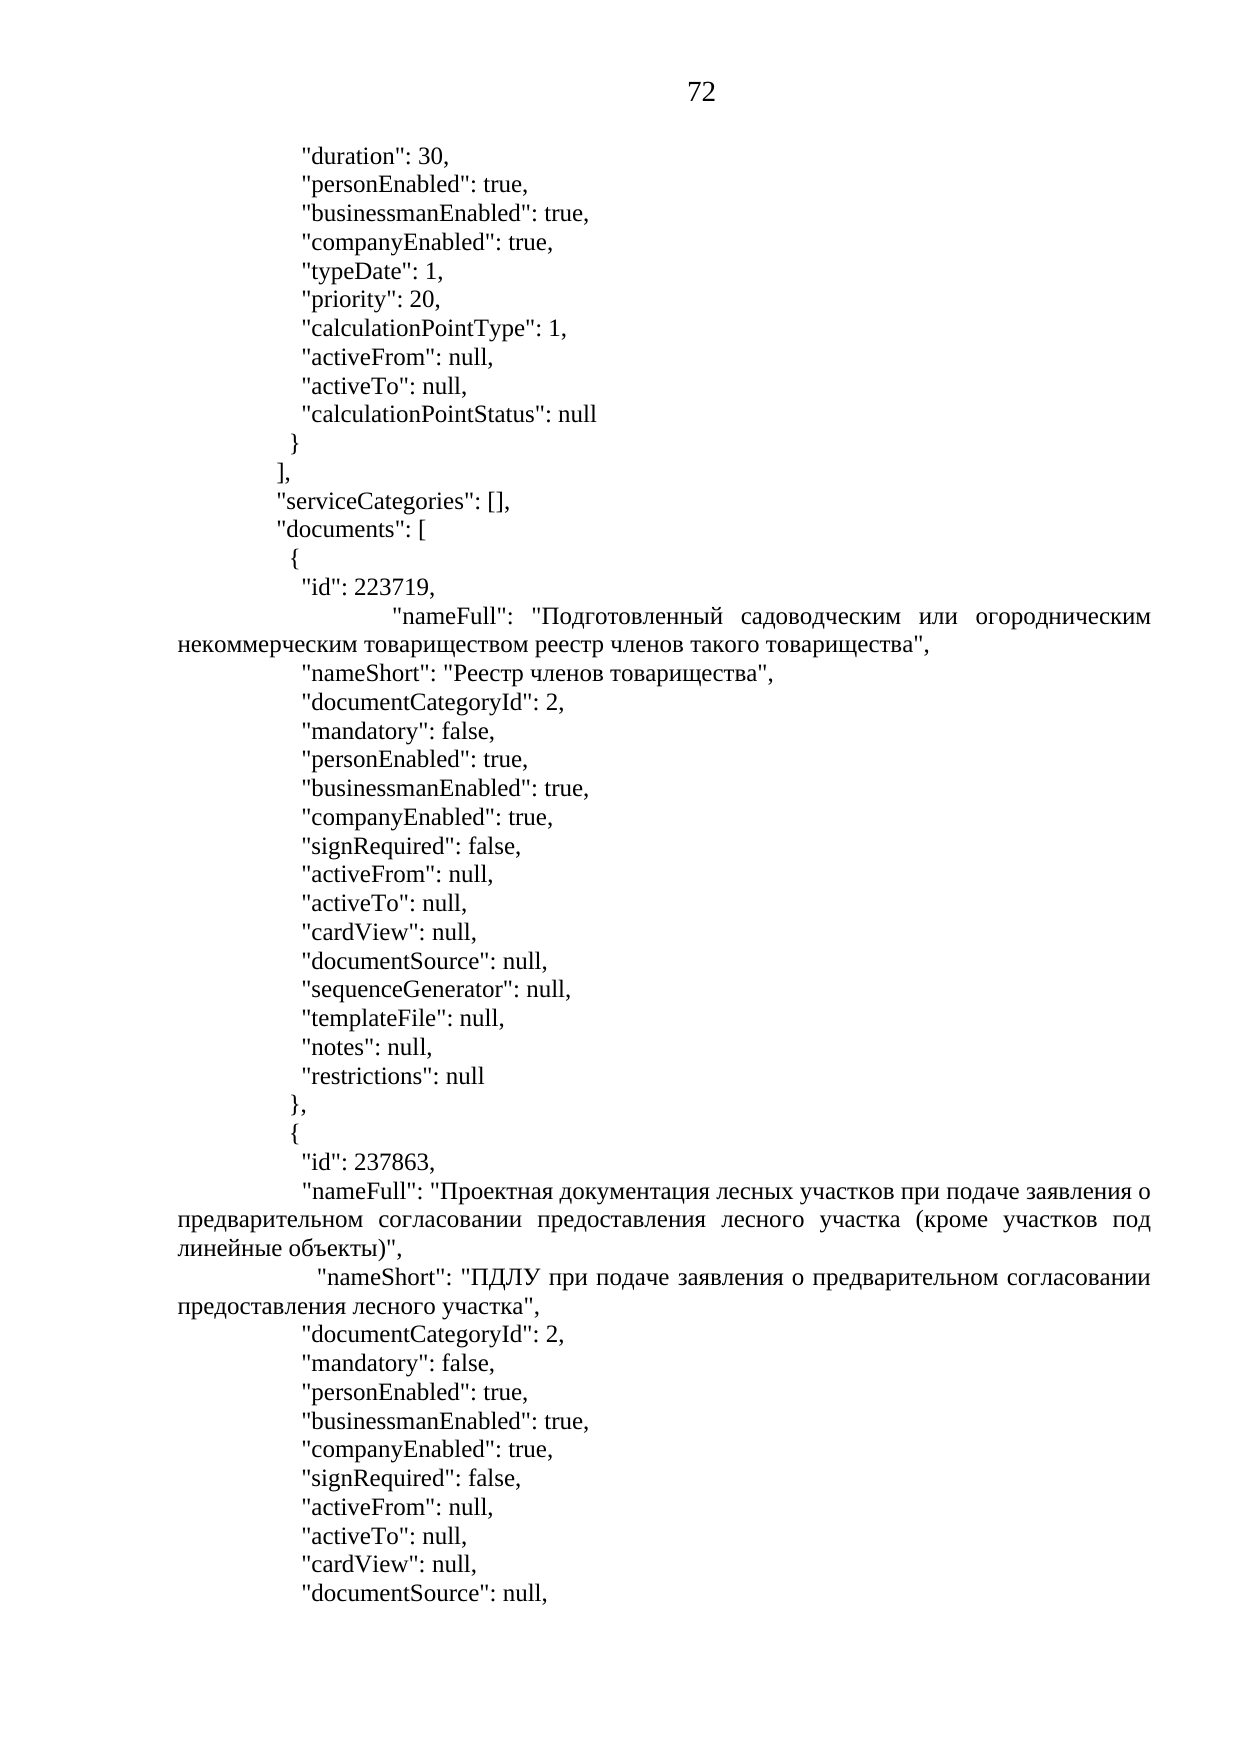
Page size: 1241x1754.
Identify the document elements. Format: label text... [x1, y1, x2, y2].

text "id": 237863, [177, 1147, 1152, 1176]
text "activeTo": null, [177, 888, 1152, 917]
text "documents": [ [177, 514, 1152, 543]
text "personEnabled": true, [177, 1377, 1152, 1406]
text "sequenceGenerator": null, [177, 974, 1152, 1003]
text "calculationPointType": 1, [177, 313, 1152, 342]
text ], [177, 457, 1152, 486]
text "mandatory": false, [177, 1348, 1152, 1377]
text "businessmanEnabled": true, [177, 1406, 1152, 1434]
text } [177, 428, 1152, 457]
text "documentSource": null, [177, 1578, 1152, 1607]
text "nameShort": "ПДЛУ при подаче заявления о предварительном согласовании предоставления лесного участка", [177, 1262, 1152, 1319]
text "companyEnabled": true, [177, 802, 1152, 831]
text "documentSource": null, [177, 946, 1152, 974]
text "nameFull": "Проектная документация лесных участков при подаче заявления о предварительном согласовании предоставления лесного участка (кроме участков под линейные объекты)", [177, 1176, 1152, 1262]
text "personEnabled": true, [177, 169, 1152, 198]
text "signRequired": false, [177, 831, 1152, 859]
text "businessmanEnabled": true, [177, 198, 1152, 227]
text "activeTo": null, [177, 1521, 1152, 1549]
text }, [177, 1089, 1152, 1118]
text "cardView": null, [177, 917, 1152, 946]
text "companyEnabled": true, [177, 1434, 1152, 1463]
text "duration": 30, [177, 141, 1152, 169]
text { [177, 543, 1152, 572]
text "notes": null, [177, 1032, 1152, 1061]
text "restrictions": null [177, 1061, 1152, 1089]
text "documentCategoryId": 2, [177, 687, 1152, 716]
text "serviceCategories": [], [177, 486, 1152, 514]
text "personEnabled": true, [177, 744, 1152, 773]
text "activeFrom": null, [177, 342, 1152, 371]
text "companyEnabled": true, [177, 227, 1152, 256]
text "cardView": null, [177, 1549, 1152, 1578]
text "activeFrom": null, [177, 859, 1152, 888]
text "nameFull": "Подготовленный садоводческим или огородническим некоммерческим товариществом реестр членов такого товарищества", [177, 601, 1152, 658]
text "activeTo": null, [177, 371, 1152, 399]
text "templateFile": null, [177, 1003, 1152, 1032]
text "calculationPointStatus": null [177, 399, 1152, 428]
text "id": 223719, [177, 572, 1152, 601]
text "nameShort": "Реестр членов товарищества", [177, 658, 1152, 687]
text { [177, 1118, 1152, 1147]
text "mandatory": false, [177, 716, 1152, 744]
text "documentCategoryId": 2, [177, 1319, 1152, 1348]
text "activeFrom": null, [177, 1492, 1152, 1521]
text "businessmanEnabled": true, [177, 773, 1152, 802]
text "signRequired": false, [177, 1463, 1152, 1492]
text "typeDate": 1, [177, 256, 1152, 284]
text "priority": 20, [177, 284, 1152, 313]
